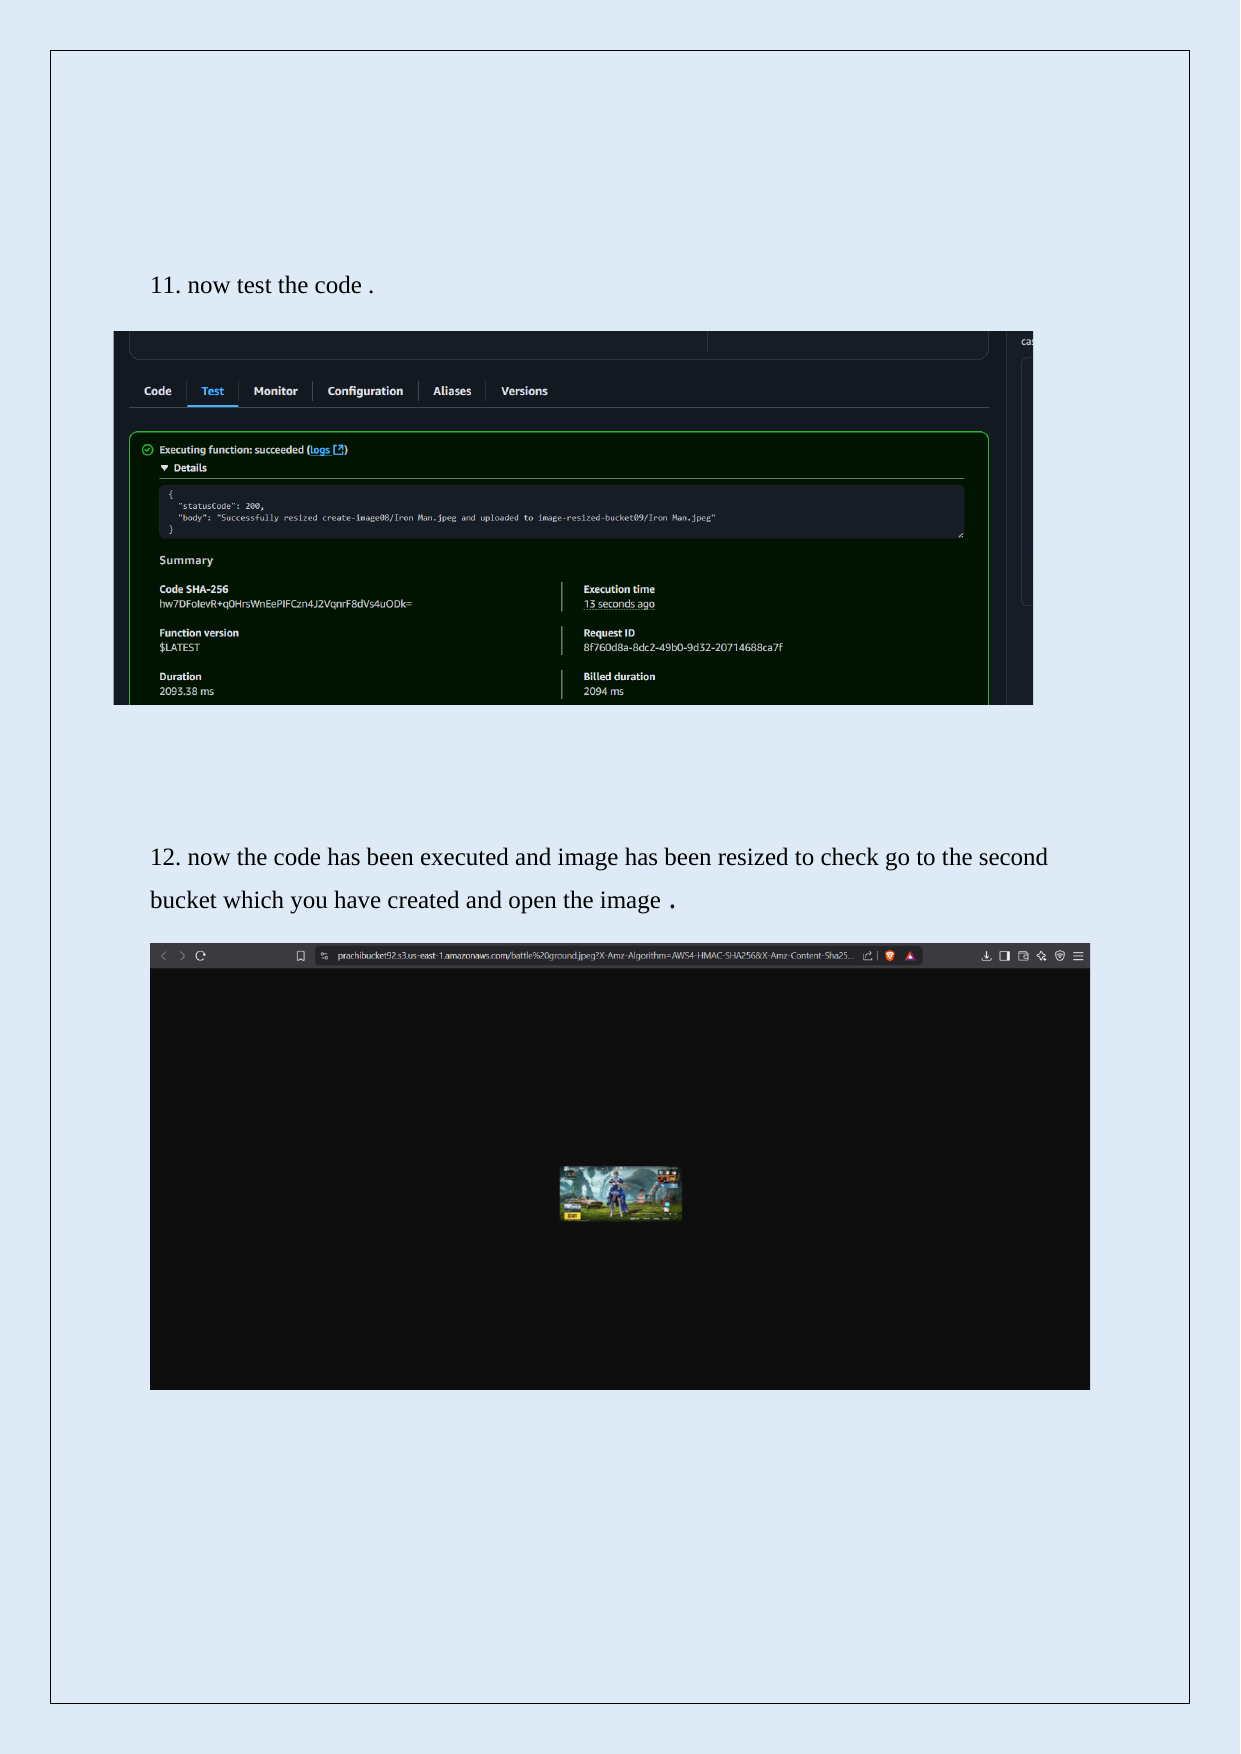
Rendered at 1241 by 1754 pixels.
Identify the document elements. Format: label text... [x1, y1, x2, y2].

picture [150, 943, 1091, 1390]
text 12. now the code has been executed and image has been resized to check go to the second bucket which you have created and open the image . [150, 842, 1090, 917]
text 11. now test the code . [150, 270, 1090, 299]
picture [113, 331, 1034, 705]
